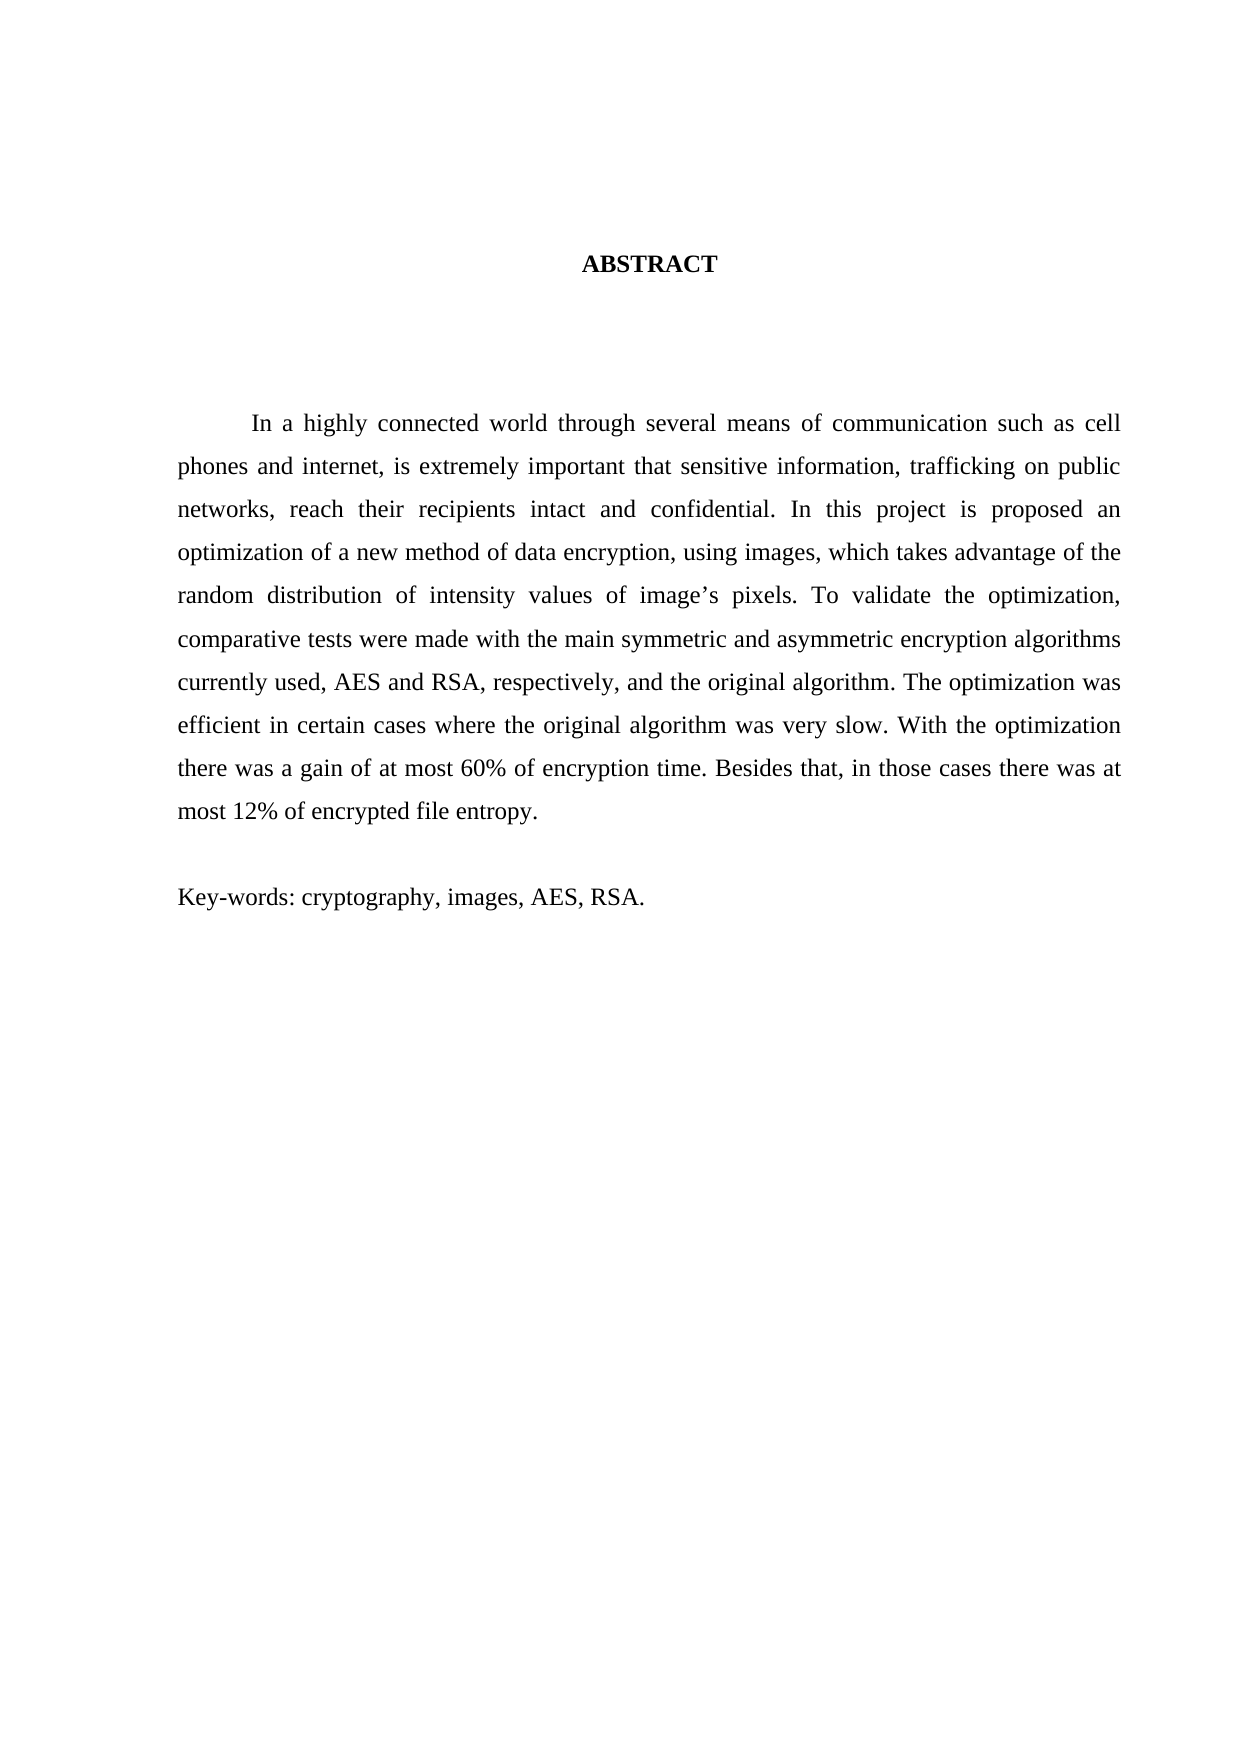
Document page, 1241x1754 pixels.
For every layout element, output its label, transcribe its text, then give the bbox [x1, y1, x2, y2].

subtitle ABSTRACT [177, 249, 1122, 278]
text Key-words: cryptography, images, AES, RSA. [177, 882, 1122, 911]
text In a highly connected world through several means of communication such as cell phones and internet, is extremely important that sensitive information, trafficking on public networks, reach their recipients intact and confidential. In this project is proposed an optimization of a new method of data encryption, using images, which takes advantage of the random distribution of intensity values of image’s pixels. To validate the optimization, comparative tests were made with the main symmetric and asymmetric encryption algorithms currently used, AES and RSA, respectively, and the original algorithm. The optimization was efficient in certain cases where the original algorithm was very slow. With the optimization there was a gain of at most 60% of encryption time. Besides that, in those cases there was at most 12% of encrypted file entropy. [177, 408, 1122, 825]
